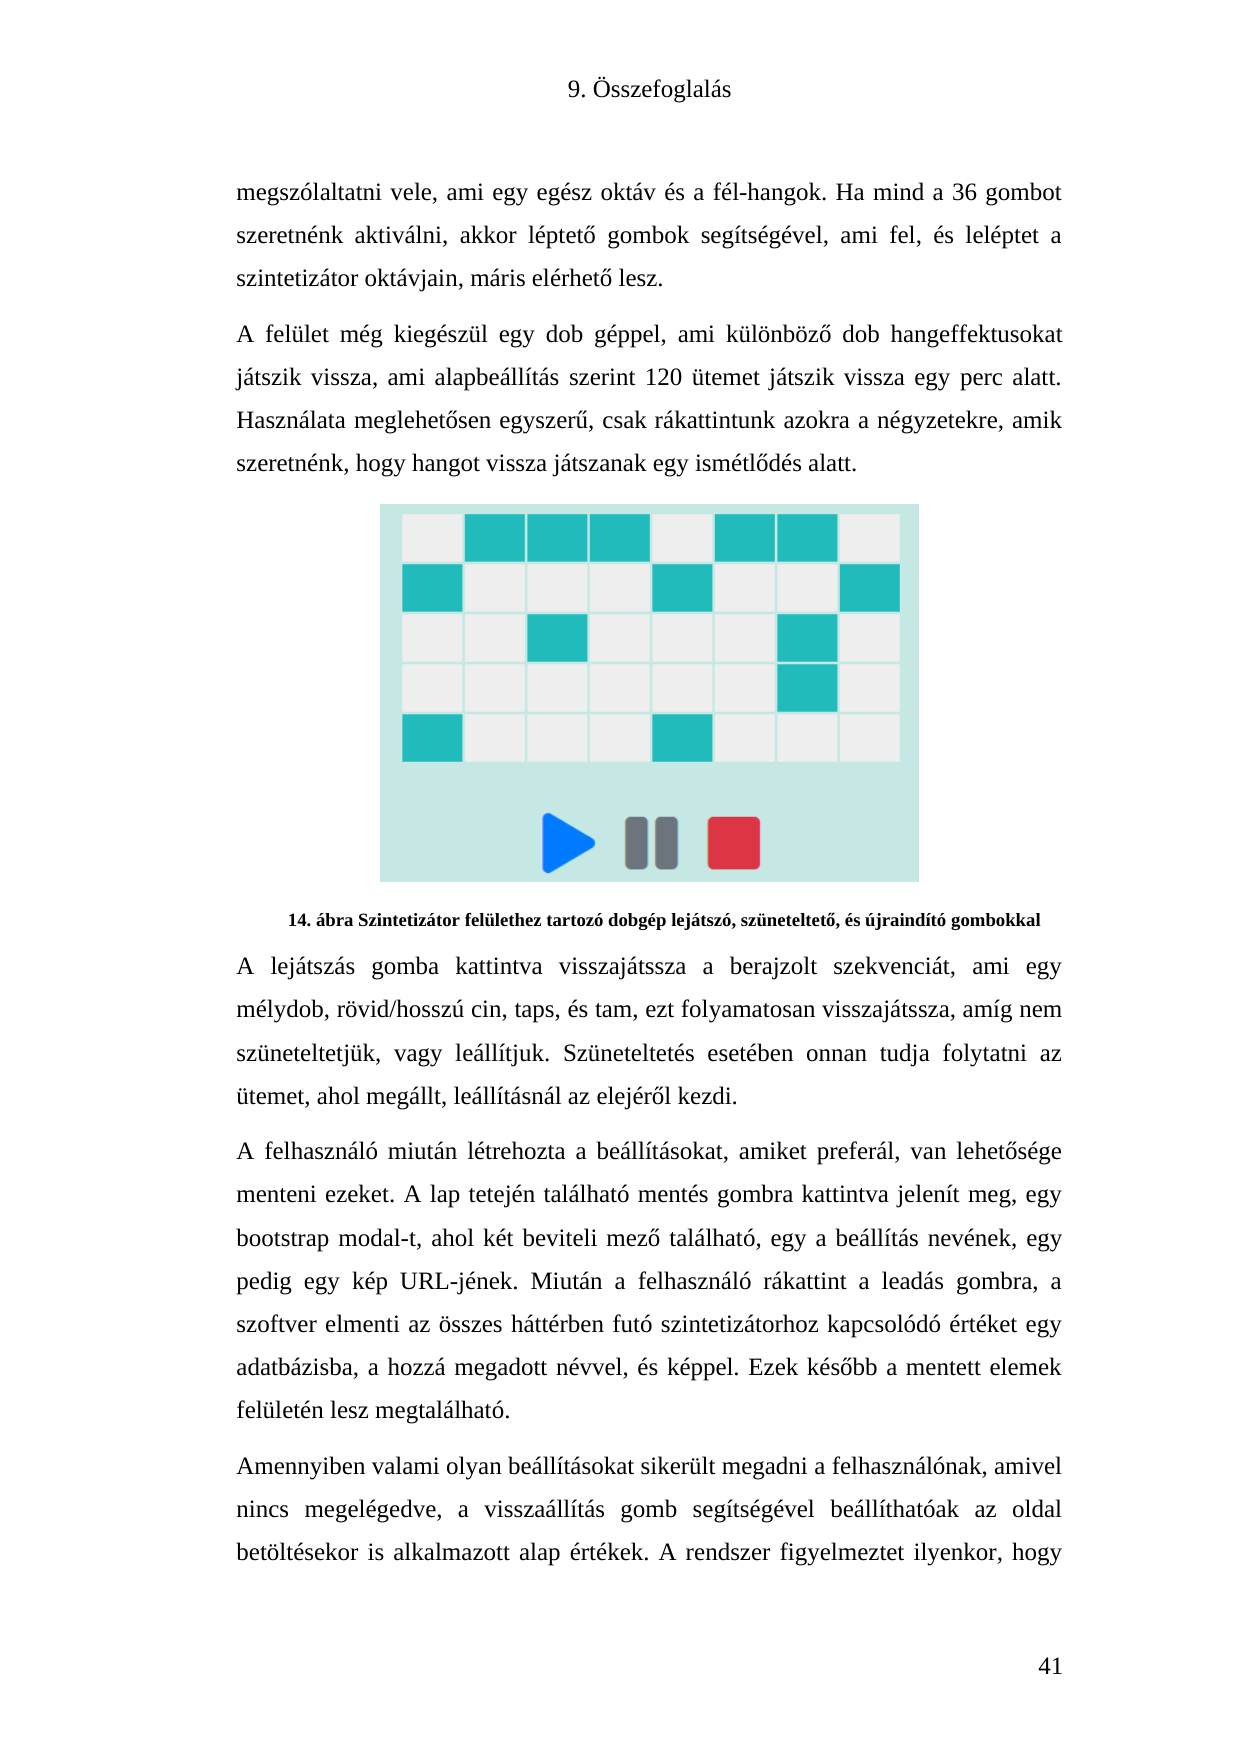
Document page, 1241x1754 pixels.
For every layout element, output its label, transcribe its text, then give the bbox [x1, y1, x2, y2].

text 14. ábra Szintetizátor felülethez tartozó dobgép lejátszó, szüneteltető, és újraindító gombokkal [236, 909, 1063, 931]
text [236, 1451, 1063, 1566]
picture [380, 504, 920, 882]
text A felület még kiegészül egy dob géppel, ami különböző dob hangeffektusokat játszik vissza, ami alapbeállítás szerint 120 ütemet játszik vissza egy perc alatt. Használata meglehetősen egyszerű, csak rákattintunk azokra a négyzetekre, amik szeretnénk, hogy hangot vissza játszanak egy ismétlődés alatt. [236, 319, 1063, 477]
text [236, 177, 1063, 292]
text A felhasználó miután létrehozta a beállításokat, amiket preferál, van lehetősége menteni ezeket. A lap tetején található mentés gombra kattintva jelenít meg, egy bootstrap modal-t, ahol két beviteli mező található, egy a beállítás nevének, egy pedig egy kép URL-jének. Miután a felhasználó rákattint a leadás gombra, a szoftver elmenti az összes háttérben futó szintetizátorhoz kapcsolódó értéket egy adatbázisba, a hozzá megadott névvel, és képpel. Ezek később a mentett elemek felületén lesz megtalálható. [236, 1136, 1063, 1424]
text A lejátszás gomba kattintva visszajátssza a berajzolt szekvenciát, ami egy mélydob, rövid/hosszú cin, taps, és tam, ezt folyamatosan visszajátssza, amíg nem szüneteltetjük, vagy leállítjuk. Szüneteltetés esetében onnan tudja folytatni az ütemet, ahol megállt, leállításnál az elejéről kezdi. [236, 951, 1063, 1109]
